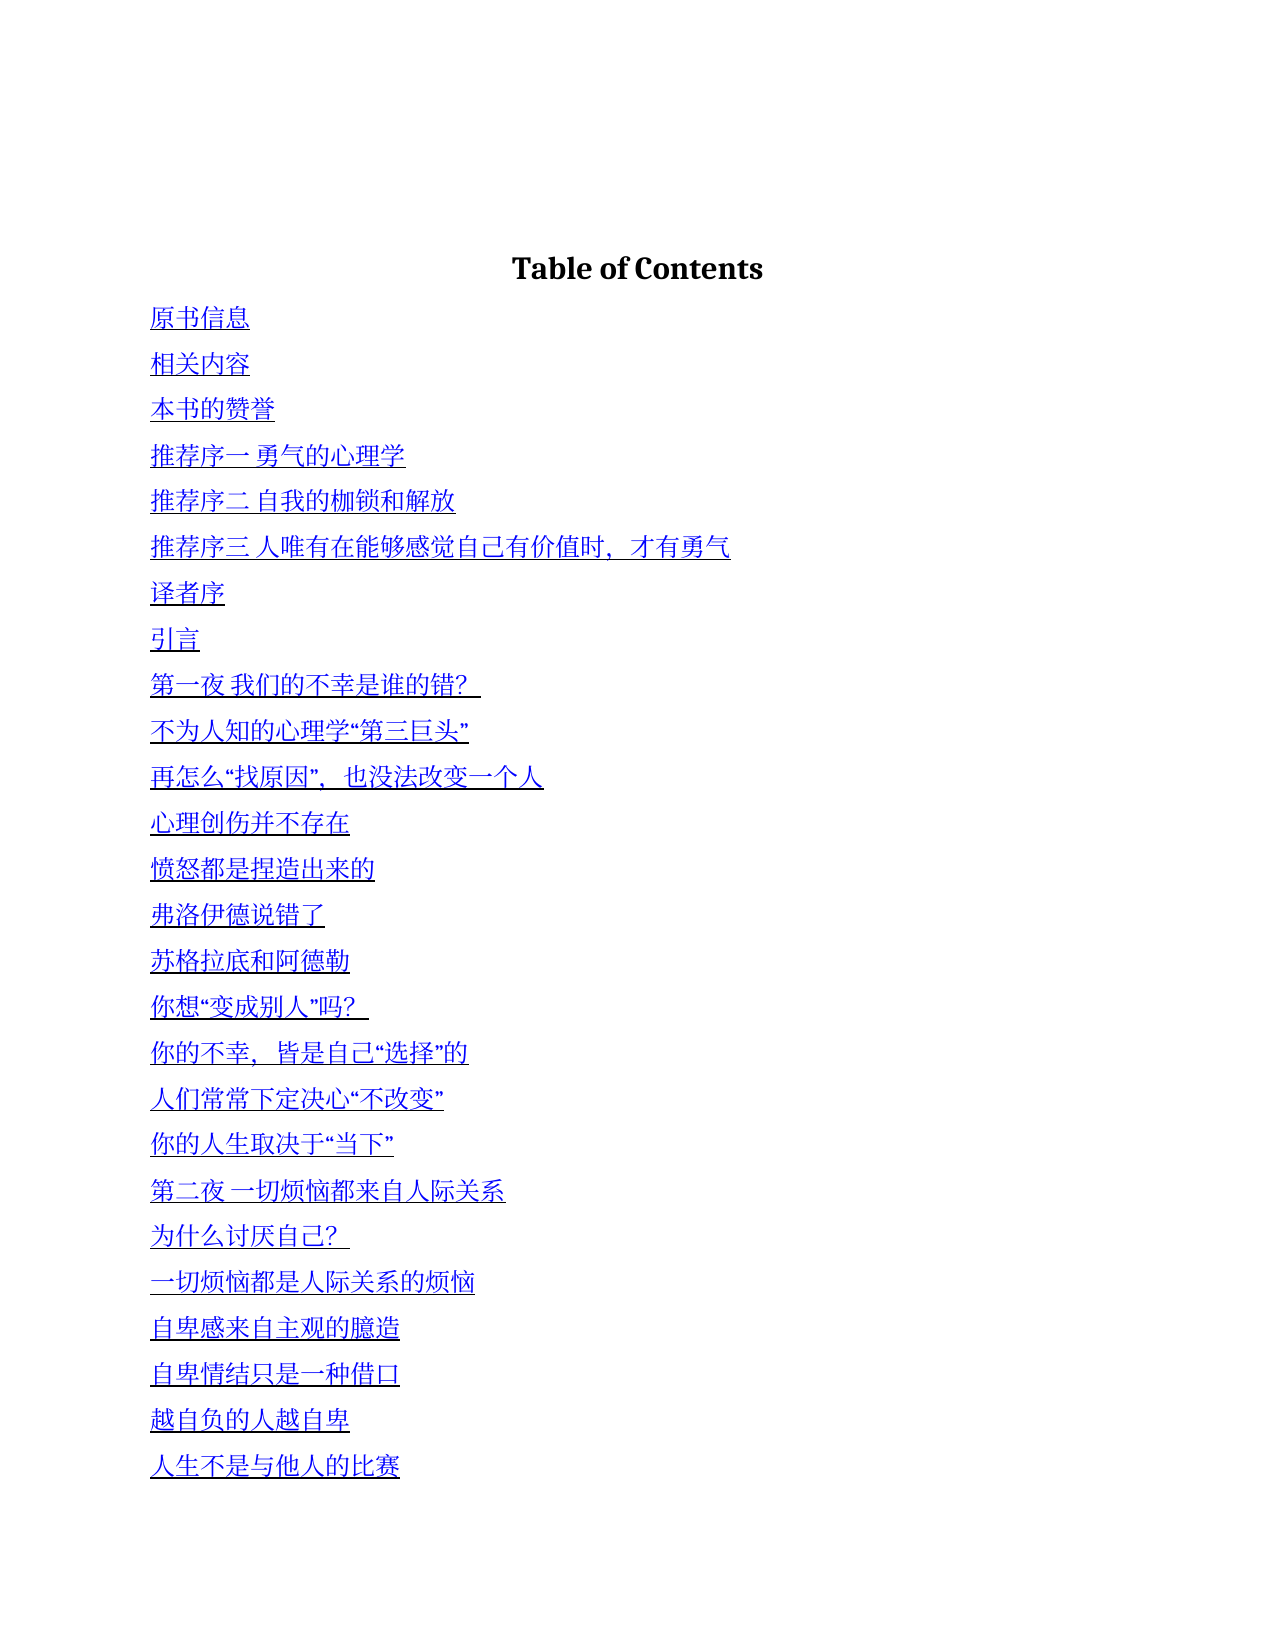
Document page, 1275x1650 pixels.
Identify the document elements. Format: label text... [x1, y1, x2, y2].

text 你的人生取决于“当下” [150, 1114, 1125, 1160]
text 人们常常下定决心“不改变” [150, 1068, 1125, 1114]
text 推荐序三 人唯有在能够感觉自己有价值时，才有勇气 [150, 517, 1125, 563]
text 第二夜 一切烦恼都来自人际关系 [150, 1160, 1125, 1206]
text 心理创伤并不存在 [150, 793, 1125, 839]
text 译者序 [150, 563, 1125, 609]
text 推荐序二 自我的枷锁和解放 [150, 471, 1125, 517]
text 为什么讨厌自己？ [150, 1206, 1125, 1252]
text 你想“变成别人”吗？ [150, 976, 1125, 1022]
text 越自负的人越自卑 [150, 1390, 1125, 1436]
text 苏格拉底和阿德勒 [150, 931, 1125, 976]
text 愤怒都是捏造出来的 [150, 839, 1125, 884]
text 再怎么“找原因”，也没法改变一个人 [150, 747, 1125, 793]
text 原书信息 [150, 287, 1125, 333]
text 自卑感来自主观的臆造 [150, 1298, 1125, 1344]
text 推荐序一 勇气的心理学 [150, 425, 1125, 471]
subtitle Table of Contents [150, 239, 1125, 287]
text 你的不幸，皆是自己“选择”的 [150, 1022, 1125, 1068]
text 本书的赞誉 [150, 379, 1125, 425]
text 相关内容 [150, 333, 1125, 379]
text 人生不是与他人的比赛 [150, 1436, 1125, 1482]
text 一切烦恼都是人际关系的烦恼 [150, 1252, 1125, 1298]
text 引言 [150, 609, 1125, 655]
text 第一夜 我们的不幸是谁的错？ [150, 655, 1125, 701]
text 自卑情结只是一种借口 [150, 1344, 1125, 1390]
text 不为人知的心理学“第三巨头” [150, 701, 1125, 747]
text 弗洛伊德说错了 [150, 884, 1125, 931]
